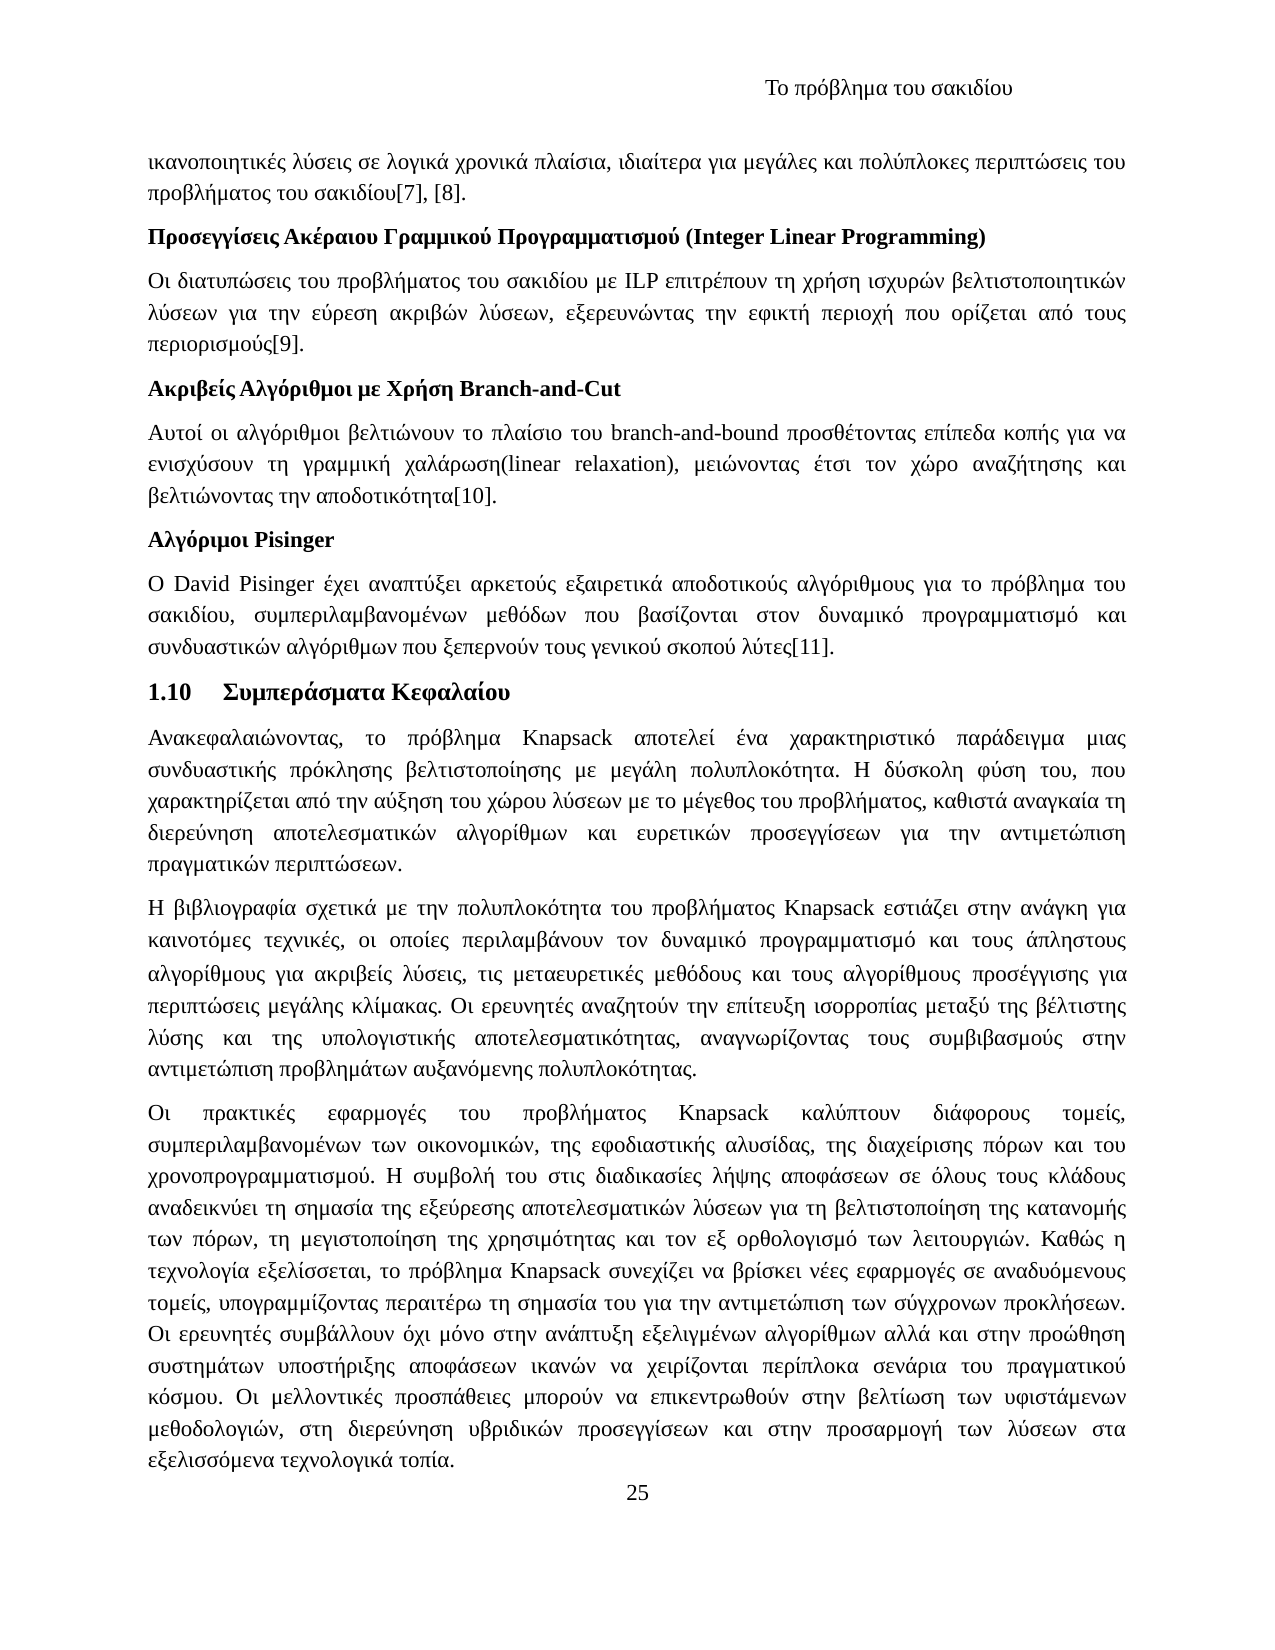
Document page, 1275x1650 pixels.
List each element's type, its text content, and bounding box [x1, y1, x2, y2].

text Αλγόριμοι Pisinger [148, 526, 1127, 552]
text Οι πρακτικές εφαρμογές του προβλήματος Knapsack καλύπτουν διάφορους τομείς, συμπεριλαμβανομένων των οικονομικών, της εφοδιαστικής αλυσίδας, της διαχείρισης πόρων και του χρονοπρογραμματισμού. Η συμβολή του στις διαδικασίες λήψης αποφάσεων σε όλους τους κλάδους αναδεικνύει τη σημασία της εξεύρεσης αποτελεσματικών λύσεων για τη βελτιστοποίηση της κατανομής των πόρων, τη μεγιστοποίηση της χρησιμότητας και τον εξ ορθολογισμό των λειτουργιών. Καθώς η τεχνολογία εξελίσσεται, το πρόβλημα Knapsack συνεχίζει να βρίσκει νέες εφαρμογές σε αναδυόμενους τομείς, υπογραμμίζοντας περαιτέρω τη σημασία του για την αντιμετώπιση των σύγχρονων προκλήσεων. Οι ερευνητές συμβάλλουν όχι μόνο στην ανάπτυξη εξελιγμένων αλγορίθμων αλλά και στην προώθηση συστημάτων υποστήριξης αποφάσεων ικανών να χειρίζονται περίπλοκα σενάρια του πραγματικού κόσμου. Οι μελλοντικές προσπάθειες μπορούν να επικεντρωθούν στην βελτίωση των υφιστάμενων μεθοδολογιών, στη διερεύνηση υβριδικών προσεγγίσεων και στην προσαρμογή των λύσεων στα εξελισσόμενα τεχνολογικά τοπία. [148, 1099, 1127, 1473]
text Ανακεφαλαιώνοντας, το πρόβλημα Knapsack αποτελεί ένα χαρακτηριστικό παράδειγμα μιας συνδυαστικής πρόκλησης βελτιστοποίησης με μεγάλη πολυπλοκότητα. Η δύσκολη φύση του, που χαρακτηρίζεται από την αύξηση του χώρου λύσεων με το μέγεθος του προβλήματος, καθιστά αναγκαία τη διερεύνηση αποτελεσματικών αλγορίθμων και ευρετικών προσεγγίσεων για την αντιμετώπιση πραγματικών περιπτώσεων. [148, 724, 1127, 877]
text Οι διατυπώσεις του προβλήματος του σακιδίου με ILP επιτρέπουν τη χρήση ισχυρών βελτιστοποιητικών λύσεων για την εύρεση ακριβών λύσεων, εξερευνώντας την εφικτή περιοχή που ορίζεται από τους περιορισμούς[9]. [148, 267, 1127, 357]
text Ο David Pisinger έχει αναπτύξει αρκετούς εξαιρετικά αποδοτικούς αλγόριθμους για το πρόβλημα του σακιδίου, συμπεριλαμβανομένων μεθόδων που βασίζονται στον δυναμικό προγραμματισμό και συνδυαστικών αλγόριθμων που ξεπερνούν τους γενικού σκοπού λύτες[11]. [148, 570, 1127, 659]
subtitle Συμπεράσματα Κεφαλαίου [148, 677, 1127, 706]
text Ακριβείς Αλγόριθμοι με Χρήση Branch-and-Cut [148, 374, 1127, 401]
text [148, 148, 1127, 206]
text Αυτοί οι αλγόριθμοι βελτιώνουν το πλαίσιο του branch-and-bound προσθέτοντας επίπεδα κοπής για να ενισχύσουν τη γραμμική χαλάρωση(linear relaxation), μειώνοντας έτσι τον χώρο αναζήτησης και βελτιώνοντας την αποδοτικότητα[10]. [148, 419, 1127, 508]
text Προσεγγίσεις Ακέραιου Γραμμικού Προγραμματισμού (Integer Linear Programming) [148, 223, 1127, 250]
text Η βιβλιογραφία σχετικά με την πολυπλοκότητα του προβλήματος Knapsack εστιάζει στην ανάγκη για καινοτόμες τεχνικές, οι οποίες περιλαμβάνουν τον δυναμικό προγραμματισμό και τους άπληστους αλγορίθμους για ακριβείς λύσεις, τις μεταευρετικές μεθόδους και τους αλγορίθμους προσέγγισης για περιπτώσεις μεγάλης κλίμακας. Οι ερευνητές αναζητούν την επίτευξη ισορροπίας μεταξύ της βέλτιστης λύσης και της υπολογιστικής αποτελεσματικότητας, αναγνωρίζοντας τους συμβιβασμούς στην αντιμετώπιση προβλημάτων αυξανόμενης πολυπλοκότητας. [148, 894, 1127, 1081]
